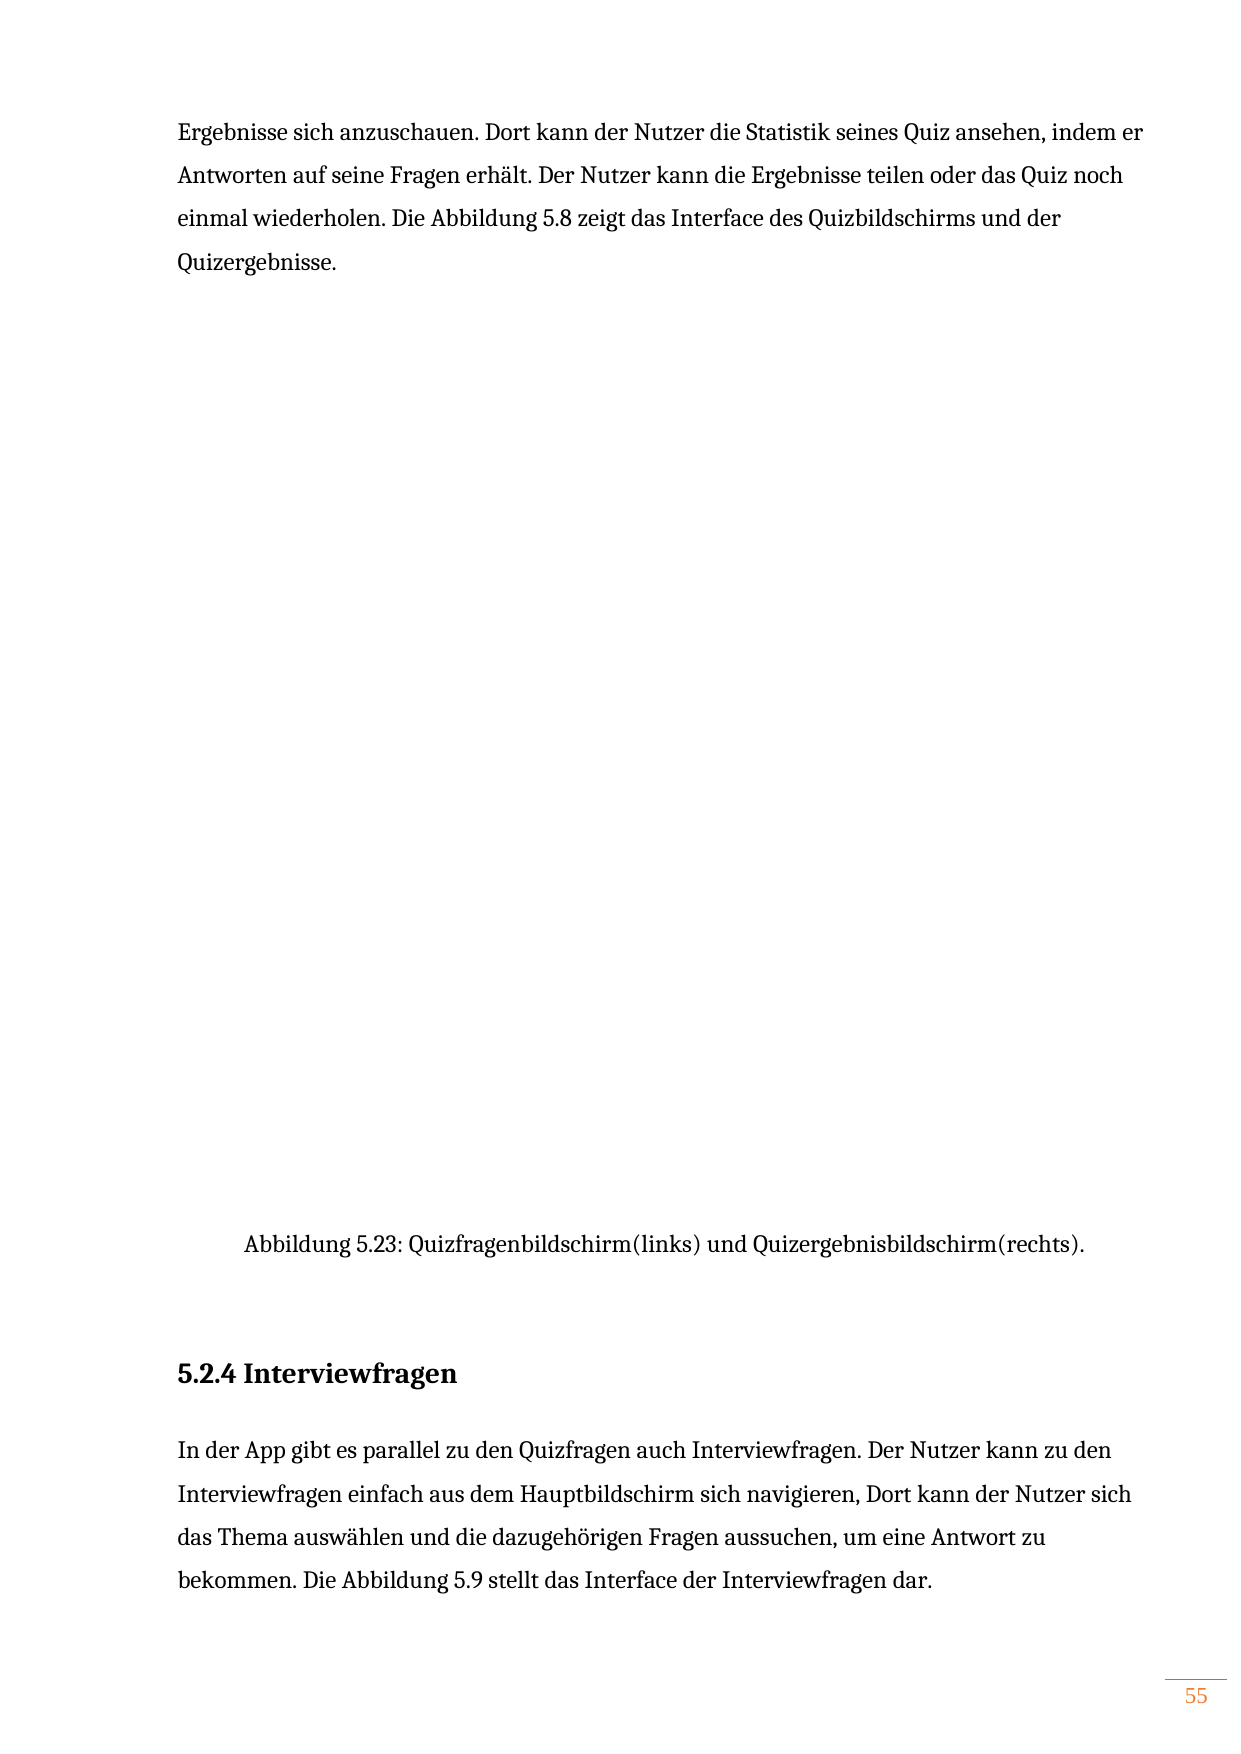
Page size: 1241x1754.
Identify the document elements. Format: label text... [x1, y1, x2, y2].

text In der App gibt es parallel zu den Quizfragen auch Interviewfragen. Der Nutzer kann zu den Interviewfragen einfach aus dem Hauptbildschirm sich navigieren, Dort kann der Nutzer sich das Thema auswählen und die dazugehörigen Fragen aussuchen, um eine Antwort zu bekommen. Die Abbildung 5.9 stellt das Interface der Interviewfragen dar. [177, 1436, 1152, 1594]
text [177, 118, 1152, 276]
subtitle 5.2.4 Interviewfragen [177, 1357, 1152, 1391]
